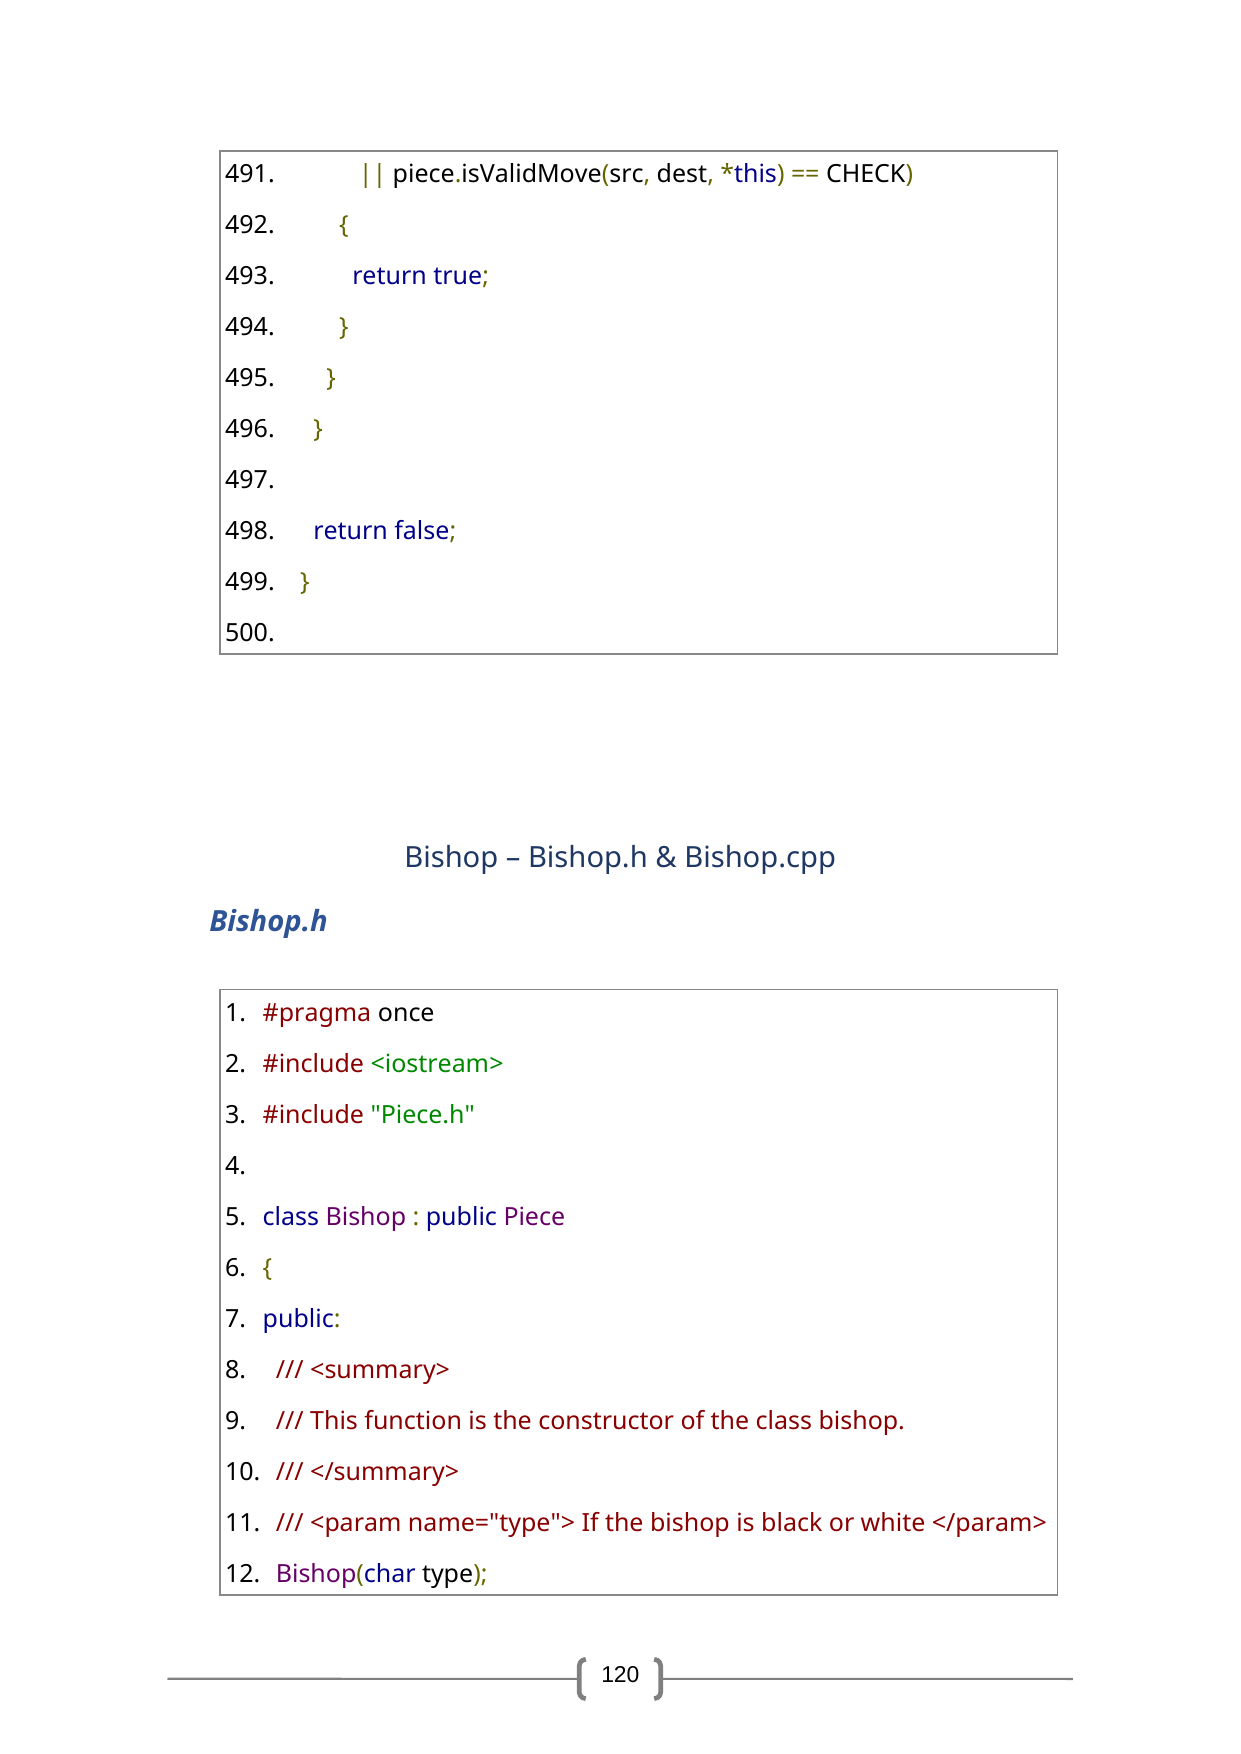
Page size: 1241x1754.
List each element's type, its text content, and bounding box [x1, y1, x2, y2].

list { [221, 1244, 1057, 1284]
list #include <iostream> [221, 1040, 1057, 1079]
list { [221, 201, 1057, 241]
list return false; [221, 507, 1057, 547]
list public: [221, 1295, 1057, 1335]
list #include "Piece.h" [221, 1091, 1057, 1131]
subtitle Bishop.h [187, 900, 1053, 940]
subtitle Bishop – Bishop.h & Bishop.cpp [187, 836, 1053, 876]
list } [221, 354, 1057, 394]
list Bishop(char type); [221, 1550, 1057, 1594]
list #pragma once [221, 990, 1057, 1028]
list } [221, 558, 1057, 598]
list } [221, 405, 1057, 445]
list /// <param name="type"> If the bishop is black or white </param> [221, 1499, 1057, 1539]
list /// This function is the constructor of the class bishop. [221, 1397, 1057, 1437]
list /// </summary> [221, 1448, 1057, 1488]
list class Bishop : public Piece [221, 1193, 1057, 1233]
list } [221, 303, 1057, 343]
list || piece.isValidMove(src, dest, *this) == CHECK) [221, 152, 1057, 190]
list /// <summary> [221, 1346, 1057, 1386]
list return true; [221, 252, 1057, 292]
